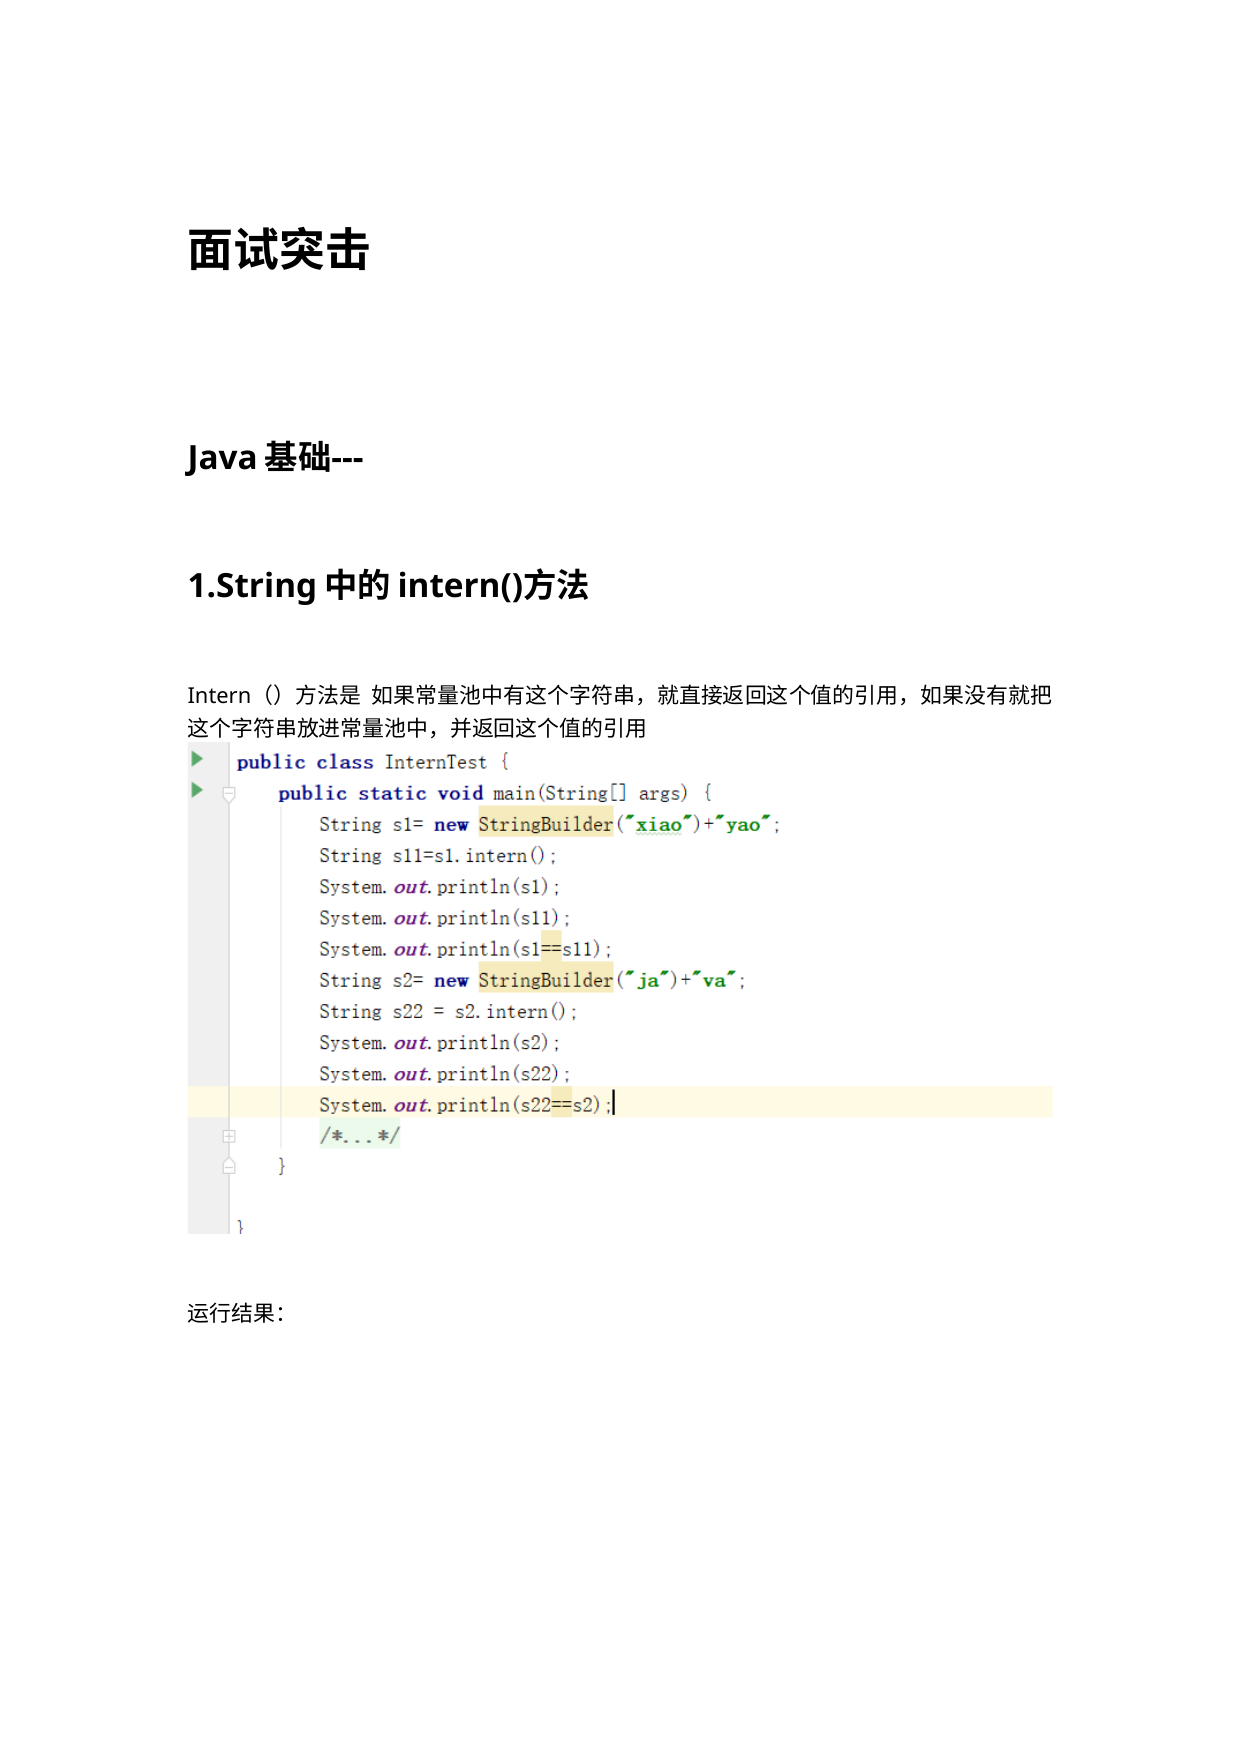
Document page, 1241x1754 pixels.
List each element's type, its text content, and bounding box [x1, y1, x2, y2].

text Intern（）方法是 如果常量池中有这个字符串，就直接返回这个值的引用，如果没有就把这个字符串放进常量池中，并返回这个值的引用 [187, 678, 1053, 742]
subtitle 1.String中的intern()方法 [187, 550, 1053, 615]
subtitle 面试突击 [187, 197, 1053, 295]
picture [187, 742, 1053, 1234]
subtitle Java基础--- [187, 423, 1053, 488]
text 运行结果： [187, 1295, 1053, 1328]
